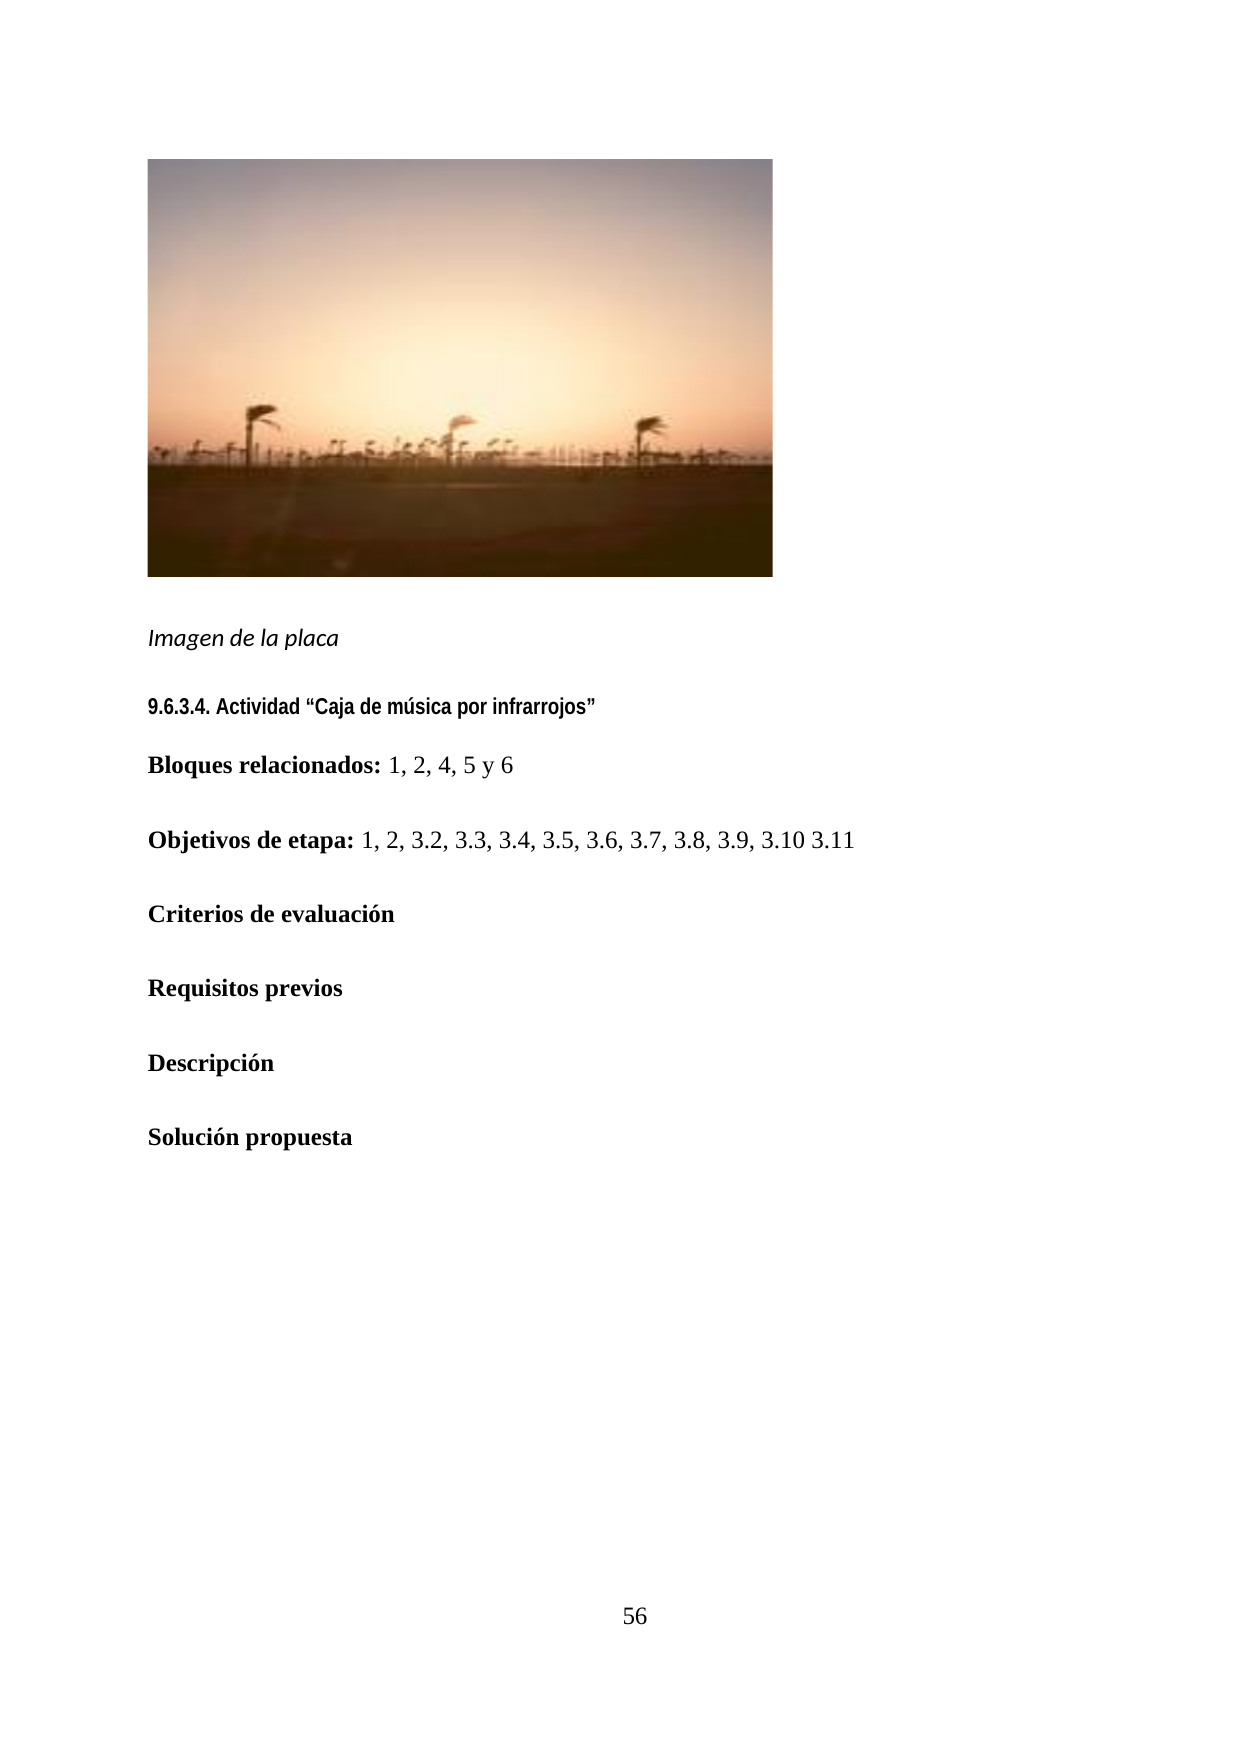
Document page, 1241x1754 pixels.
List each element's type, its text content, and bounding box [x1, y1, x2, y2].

text Requisitos previos [148, 973, 1122, 1002]
text Descripción [148, 1048, 1122, 1077]
text Criterios de evaluación [148, 899, 1122, 928]
text Imagen de la placa [148, 622, 1122, 653]
text Objetivos de etapa: 1, 2, 3.2, 3.3, 3.4, 3.5, 3.6, 3.7, 3.8, 3.9, 3.10 3.11 [148, 825, 1122, 853]
subtitle Actividad “Caja de música por infrarrojos” [148, 693, 1122, 719]
picture [147, 159, 773, 577]
text Solución propuesta [148, 1122, 1122, 1151]
text Bloques relacionados: 1, 2, 4, 5 y 6 [148, 750, 1122, 779]
